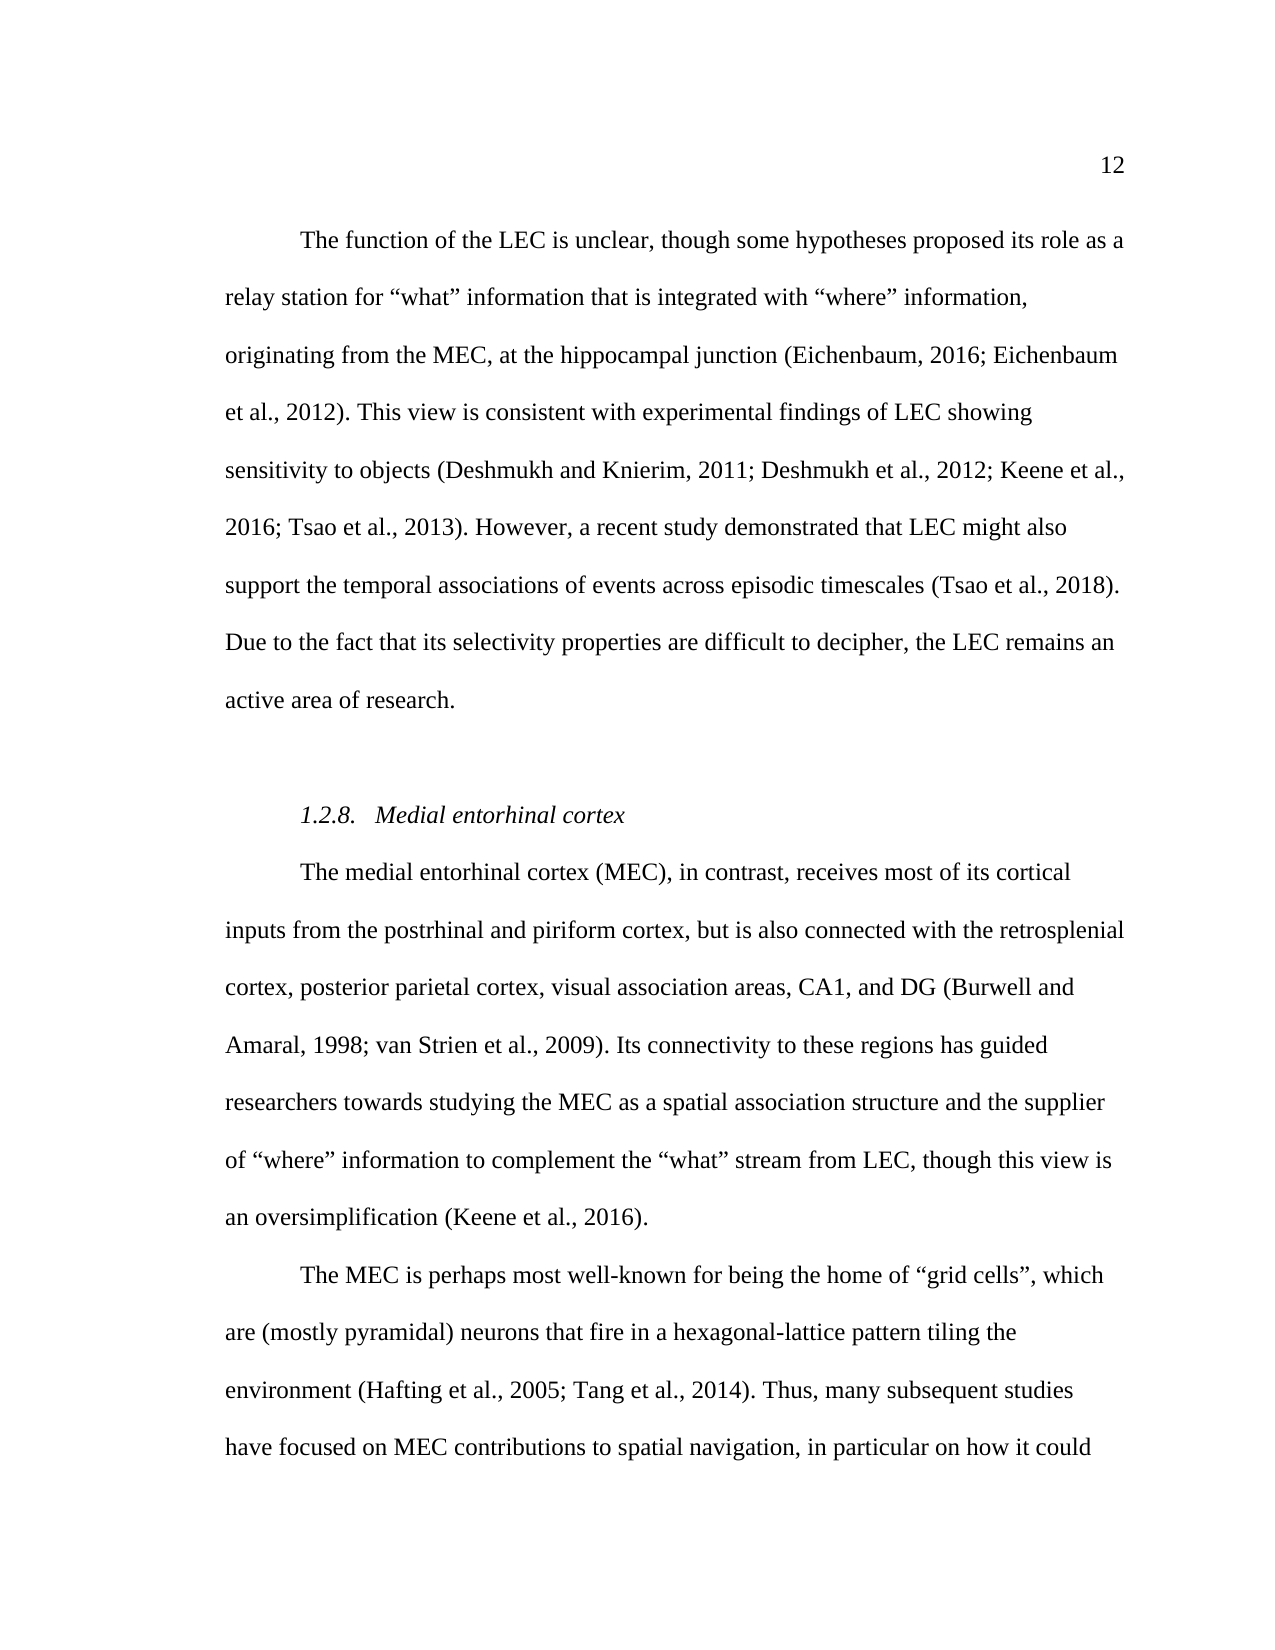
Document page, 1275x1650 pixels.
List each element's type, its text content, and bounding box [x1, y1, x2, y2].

text The function of the LEC is unclear, though some hypotheses proposed its role as a relay station for “what” information that is integrated with “where” information, originating from the MEC, at the hippocampal junction (Eichenbaum, 2016; Eichenbaum et al., 2012). This view is consistent with experimental findings of LEC showing sensitivity to objects (Deshmukh and Knierim, 2011; Deshmukh et al., 2012; Keene et al., 2016; Tsao et al., 2013). However, a recent study demonstrated that LEC might also support the temporal associations of events across episodic timescales (Tsao et al., 2018). Due to the fact that its selectivity properties are difficult to decipher, the LEC remains an active area of research. [225, 225, 1125, 714]
text The medial entorhinal cortex (MEC), in contrast, receives most of its cortical inputs from the postrhinal and piriform cortex, but is also connected with the retrosplenial cortex, posterior parietal cortex, visual association areas, CA1, and DG (Burwell and Amaral, 1998; van Strien et al., 2009). Its connectivity to these regions has guided researchers towards studying the MEC as a spatial association structure and the supplier of “where” information to complement the “what” stream from LEC, though this view is an oversimplification (Keene et al., 2016). [225, 857, 1125, 1231]
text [225, 1260, 1125, 1461]
subtitle Medial entorhinal cortex [300, 800, 1125, 829]
